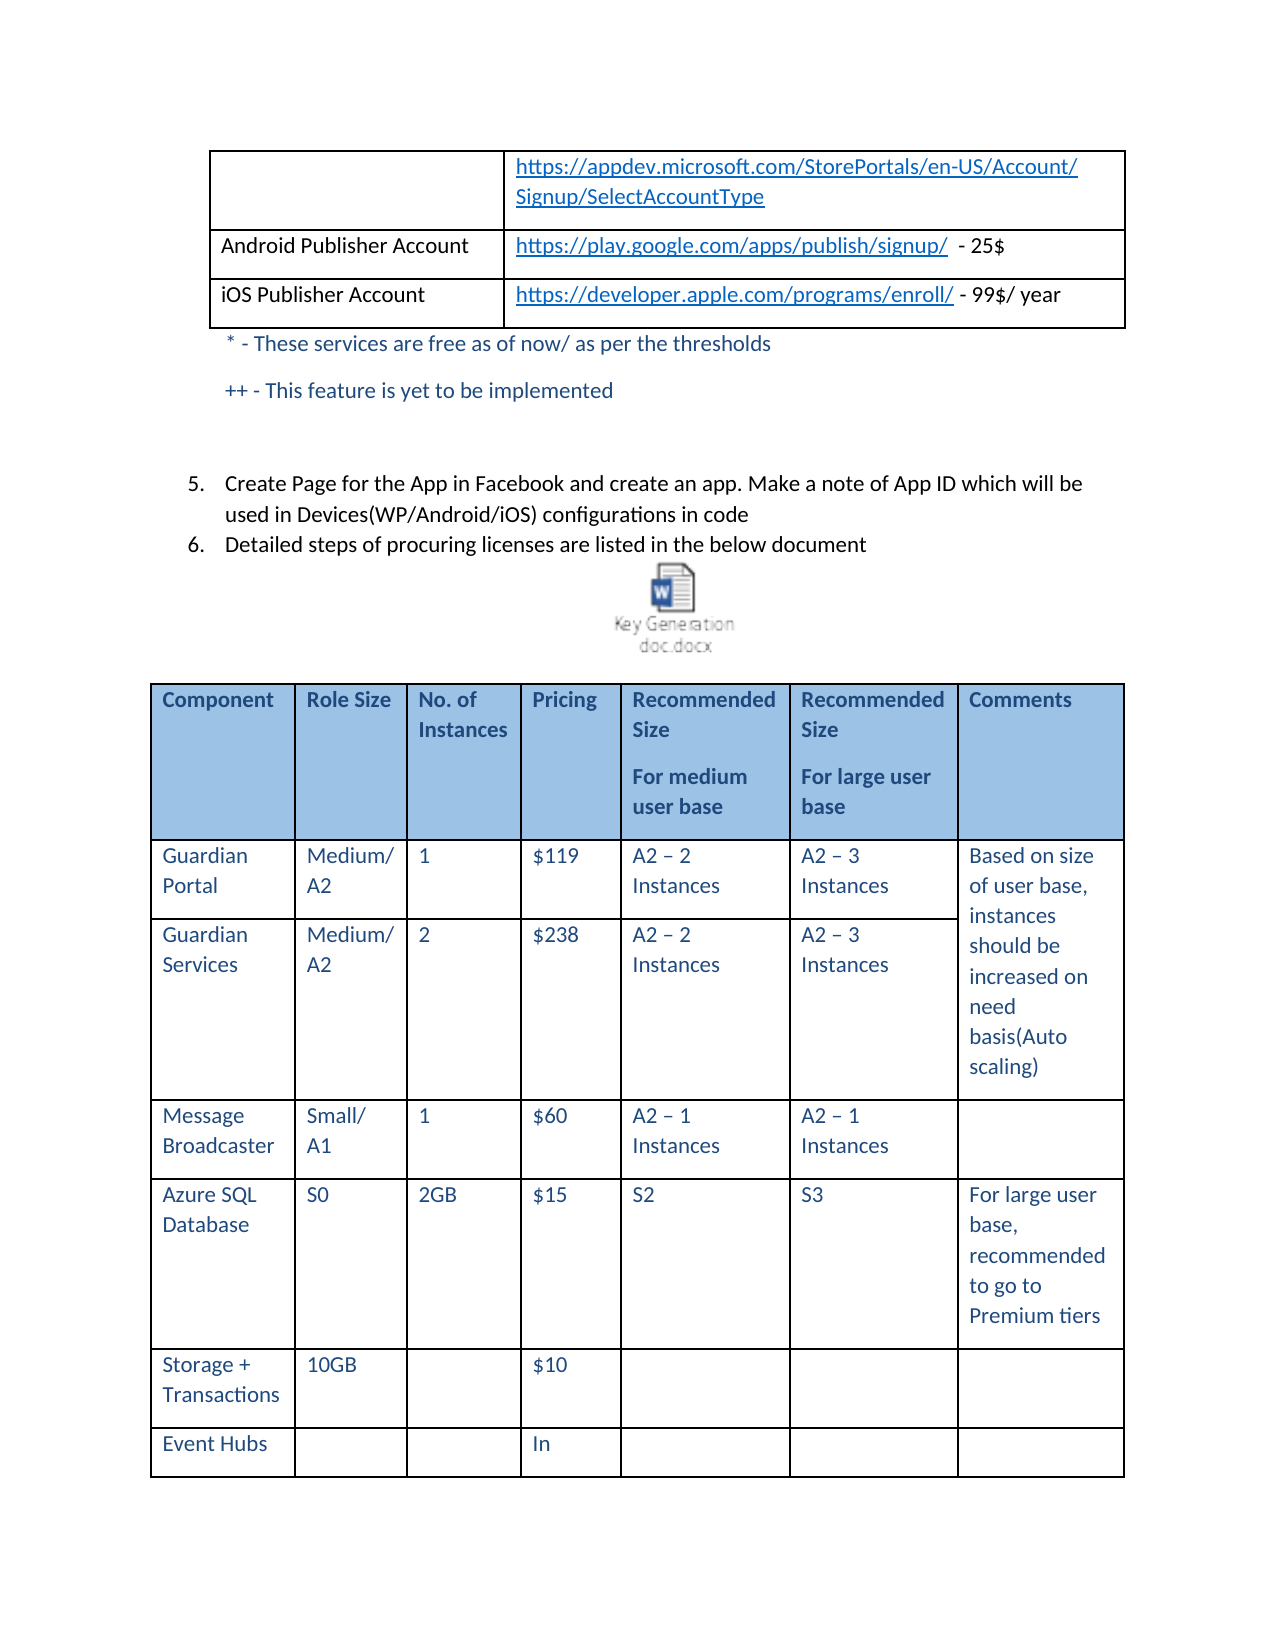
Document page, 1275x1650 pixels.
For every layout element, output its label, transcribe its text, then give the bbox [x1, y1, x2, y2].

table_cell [211, 152, 503, 229]
table_cell 10GB [296, 1350, 406, 1427]
table_cell Guardian Services [152, 920, 294, 1099]
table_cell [505, 152, 1124, 229]
table_cell [959, 1350, 1123, 1427]
table_cell 2GB [408, 1180, 520, 1348]
list Create Page for the App in Facebook and create an app. Make a note of App ID which will be used in Devices(WP/Android/iOS) configurations in code [187, 469, 1125, 528]
table_cell [959, 1101, 1123, 1178]
table_cell https://play.google.com/apps/publish/signup/ - 25$ [505, 231, 1124, 278]
table_cell S0 [296, 1180, 406, 1348]
table_cell 1 [408, 1101, 520, 1178]
table_cell [408, 1350, 520, 1427]
table_cell [959, 1429, 1123, 1476]
table_cell [791, 1429, 957, 1476]
table_cell $10 [522, 1350, 620, 1427]
table_cell Storage + Transactions [152, 1350, 294, 1427]
table_cell Medium/ A2 [296, 841, 406, 918]
table_cell Event Hubs [152, 1429, 294, 1476]
text ++ - This feature is yet to be implemented [150, 376, 1125, 404]
table_cell A2 – 1 Instances [622, 1101, 789, 1178]
table_cell S2 [622, 1180, 789, 1348]
table_cell [791, 1350, 957, 1427]
table_header Comments [959, 685, 1123, 839]
table_cell $119 [522, 841, 620, 918]
table_cell [408, 1429, 520, 1476]
table_cell Guardian Portal [152, 841, 294, 918]
table_cell A2 – 3 Instances [791, 920, 957, 1099]
table_cell iOS Publisher Account [211, 280, 503, 327]
table_header Pricing [522, 685, 620, 839]
table_cell Azure SQL Database [152, 1180, 294, 1348]
table_cell $238 [522, 920, 620, 1099]
table_header Recommended Size For large user base [791, 685, 957, 839]
table_cell A2 – 3 Instances [791, 841, 957, 918]
table_cell S3 [791, 1180, 957, 1348]
table_header Recommended Size For medium user base [622, 685, 789, 839]
table_cell A2 – 2 Instances [622, 841, 789, 918]
table_cell $60 [522, 1101, 620, 1178]
table_cell [622, 1429, 789, 1476]
table_cell Based on size of user base, instances should be increased on need basis(Auto scaling) [959, 841, 1123, 1099]
table_cell [296, 1429, 406, 1476]
table_cell In preview [522, 1429, 620, 1476]
table_cell Medium/ A2 [296, 920, 406, 1099]
table_cell Small/ A1 [296, 1101, 406, 1178]
table_cell For large user base, recommended to go to Premium tiers [959, 1180, 1123, 1348]
table_header Role Size [296, 685, 406, 839]
list Detailed steps of procuring licenses are listed in the below document [187, 530, 1125, 558]
table_header No. of Instances [408, 685, 520, 839]
table_cell Android Publisher Account [211, 231, 503, 278]
table_cell A2 – 2 Instances [622, 920, 789, 1099]
table_cell [622, 1350, 789, 1427]
table_cell https://developer.apple.com/programs/enroll/ - 99$/ year [505, 280, 1124, 327]
text * - These services are free as of now/ as per the thresholds [150, 329, 1125, 357]
table_cell 1 [408, 841, 520, 918]
table_header Component [152, 685, 294, 839]
table_cell $15 [522, 1180, 620, 1348]
table_cell Message Broadcaster [152, 1101, 294, 1178]
table_cell A2 – 1 Instances [791, 1101, 957, 1178]
table_cell 2 [408, 920, 520, 1099]
